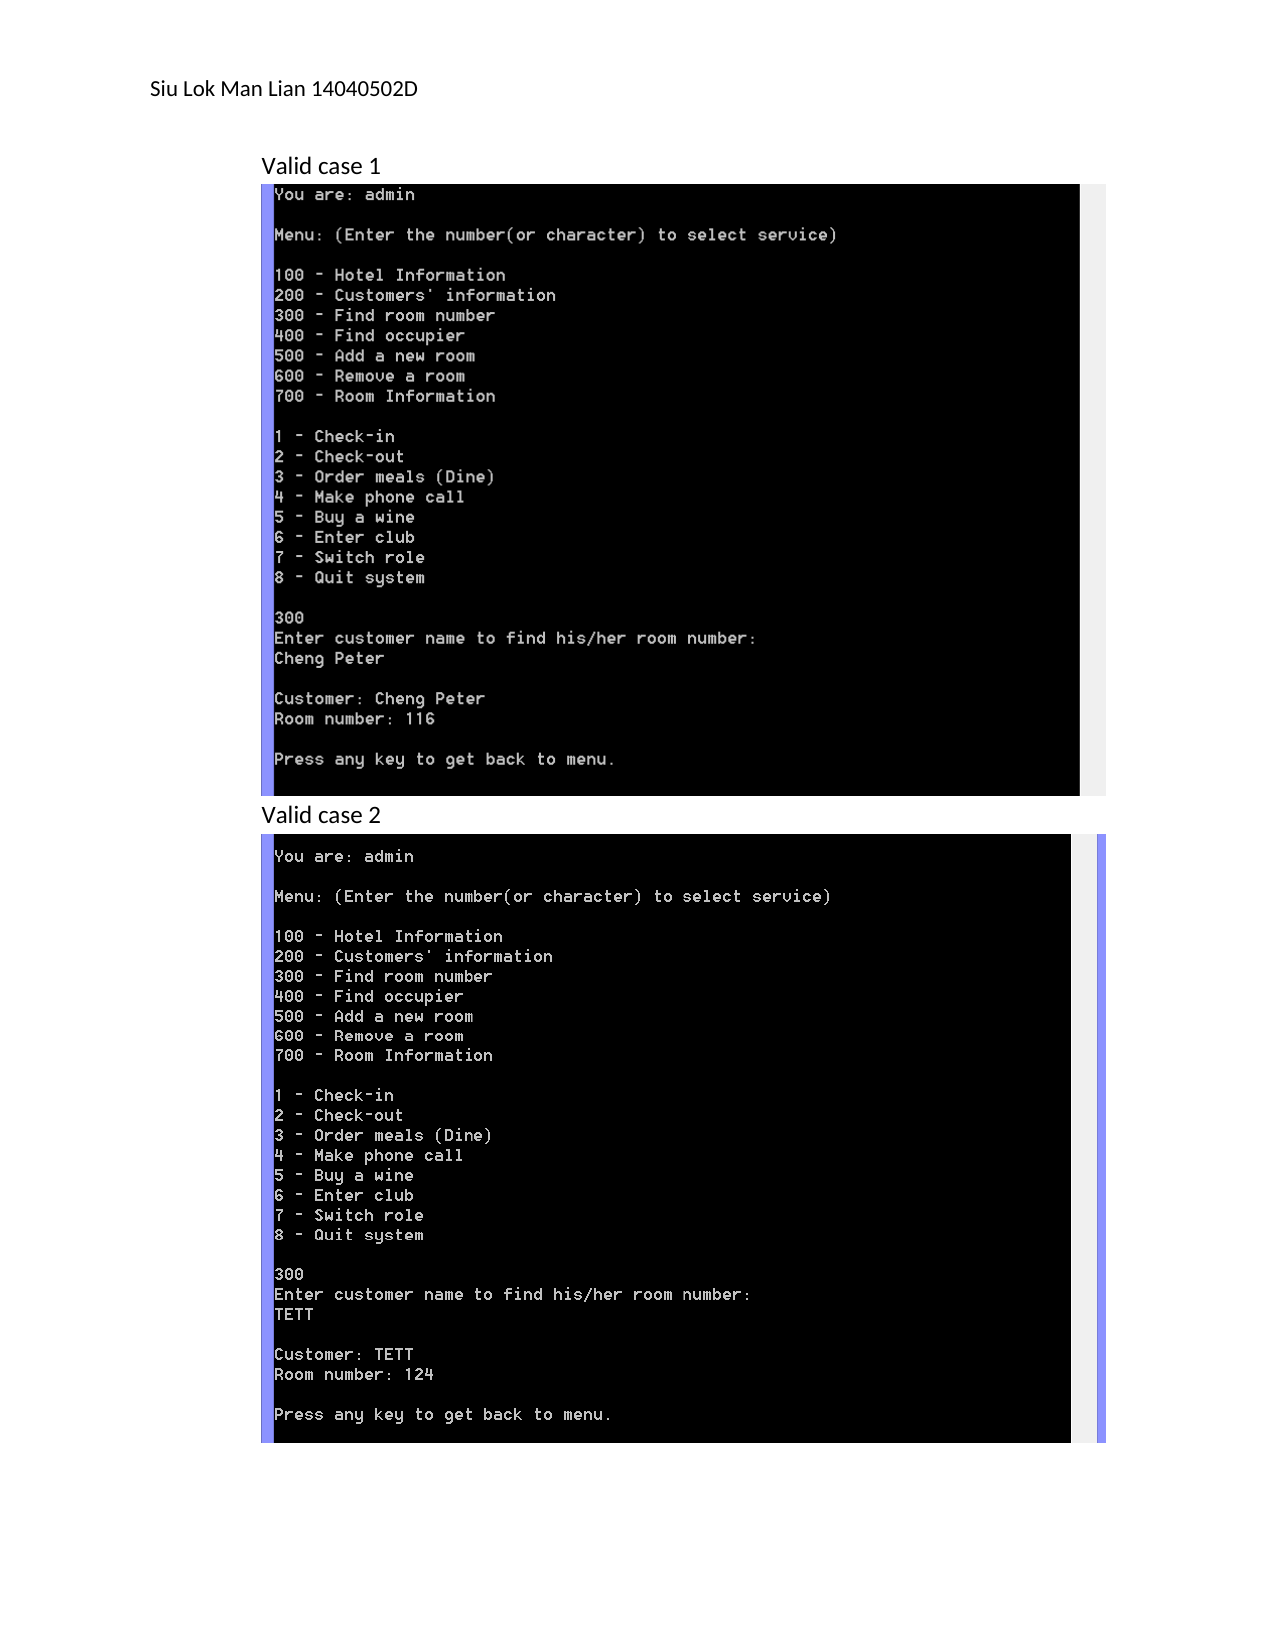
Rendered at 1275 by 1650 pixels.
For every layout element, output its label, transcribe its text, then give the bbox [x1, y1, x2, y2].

picture [261, 834, 1106, 1443]
picture [261, 184, 1106, 796]
list Valid case 1 [261, 150, 1125, 181]
list Valid case 2 [261, 800, 1125, 830]
